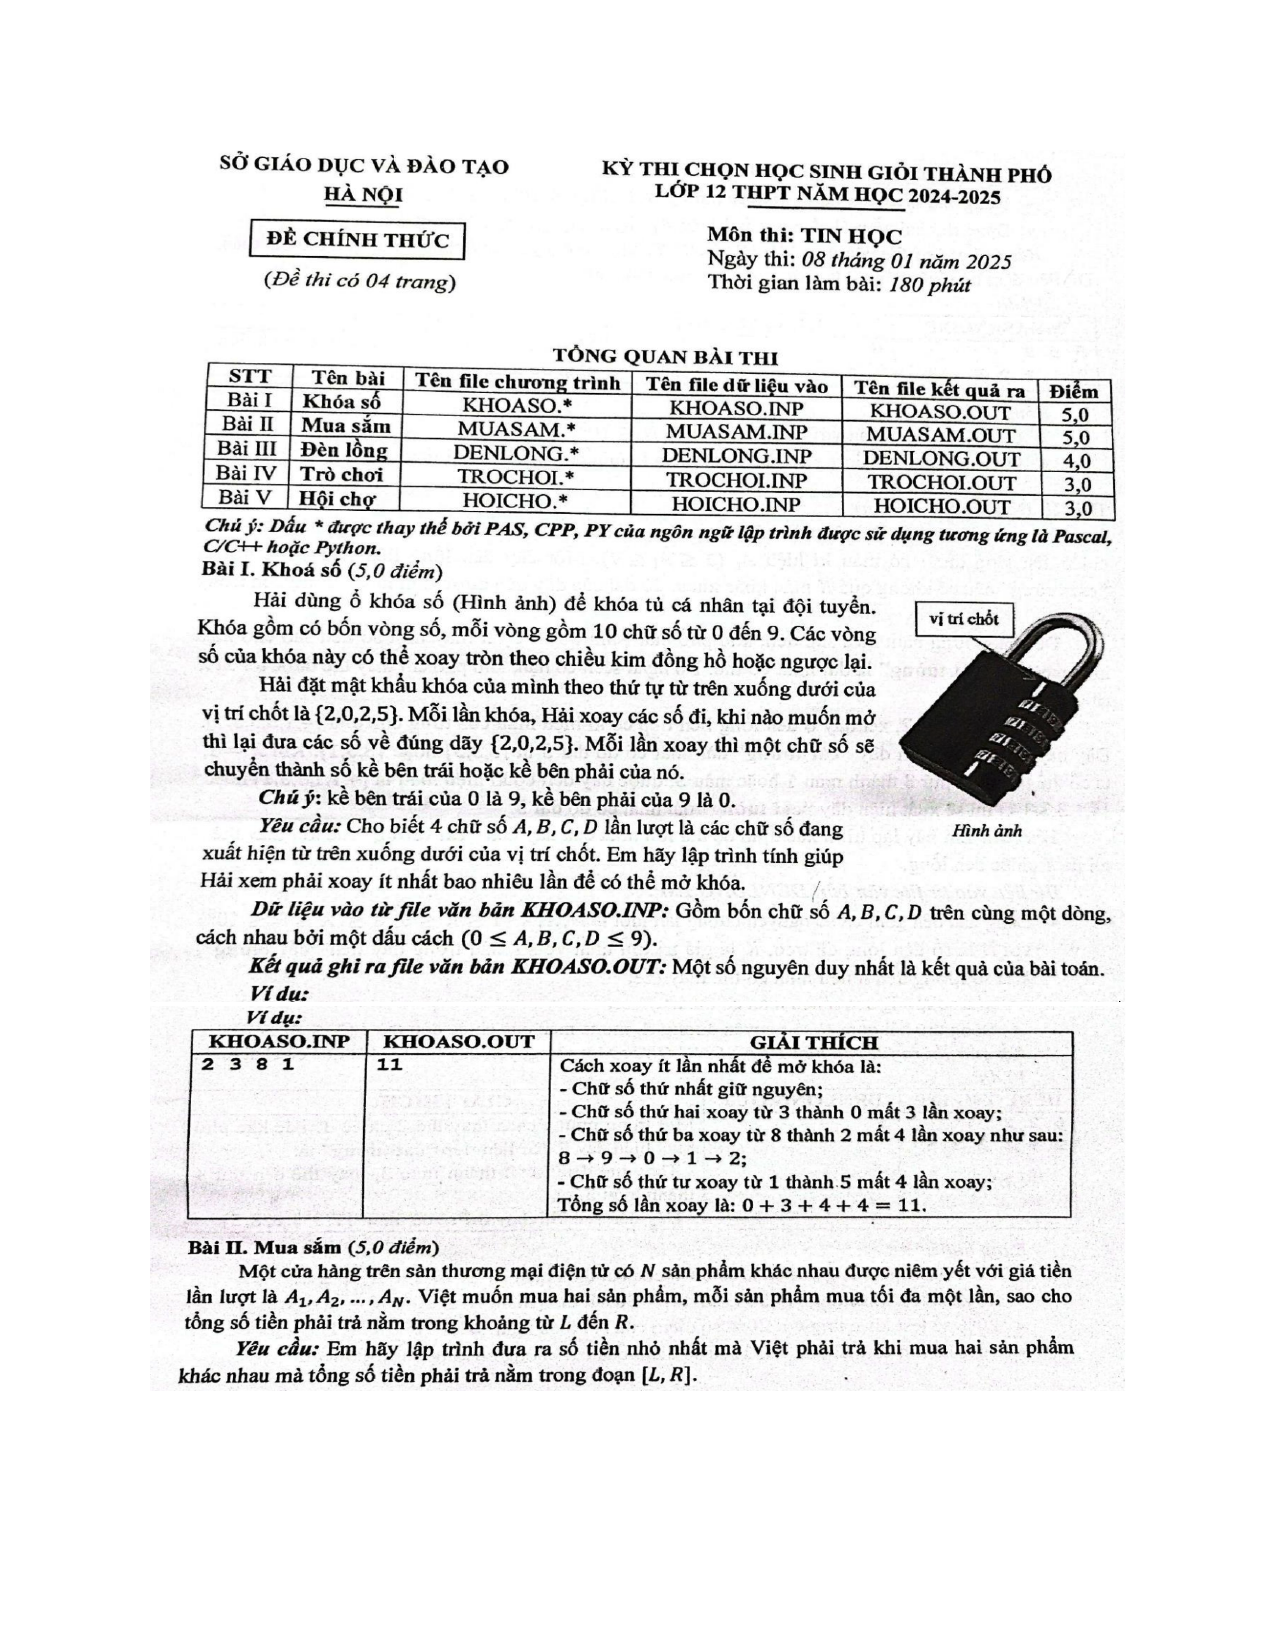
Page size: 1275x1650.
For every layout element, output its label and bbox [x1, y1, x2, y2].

picture [150, 1006, 1125, 1391]
picture [150, 150, 1125, 1002]
